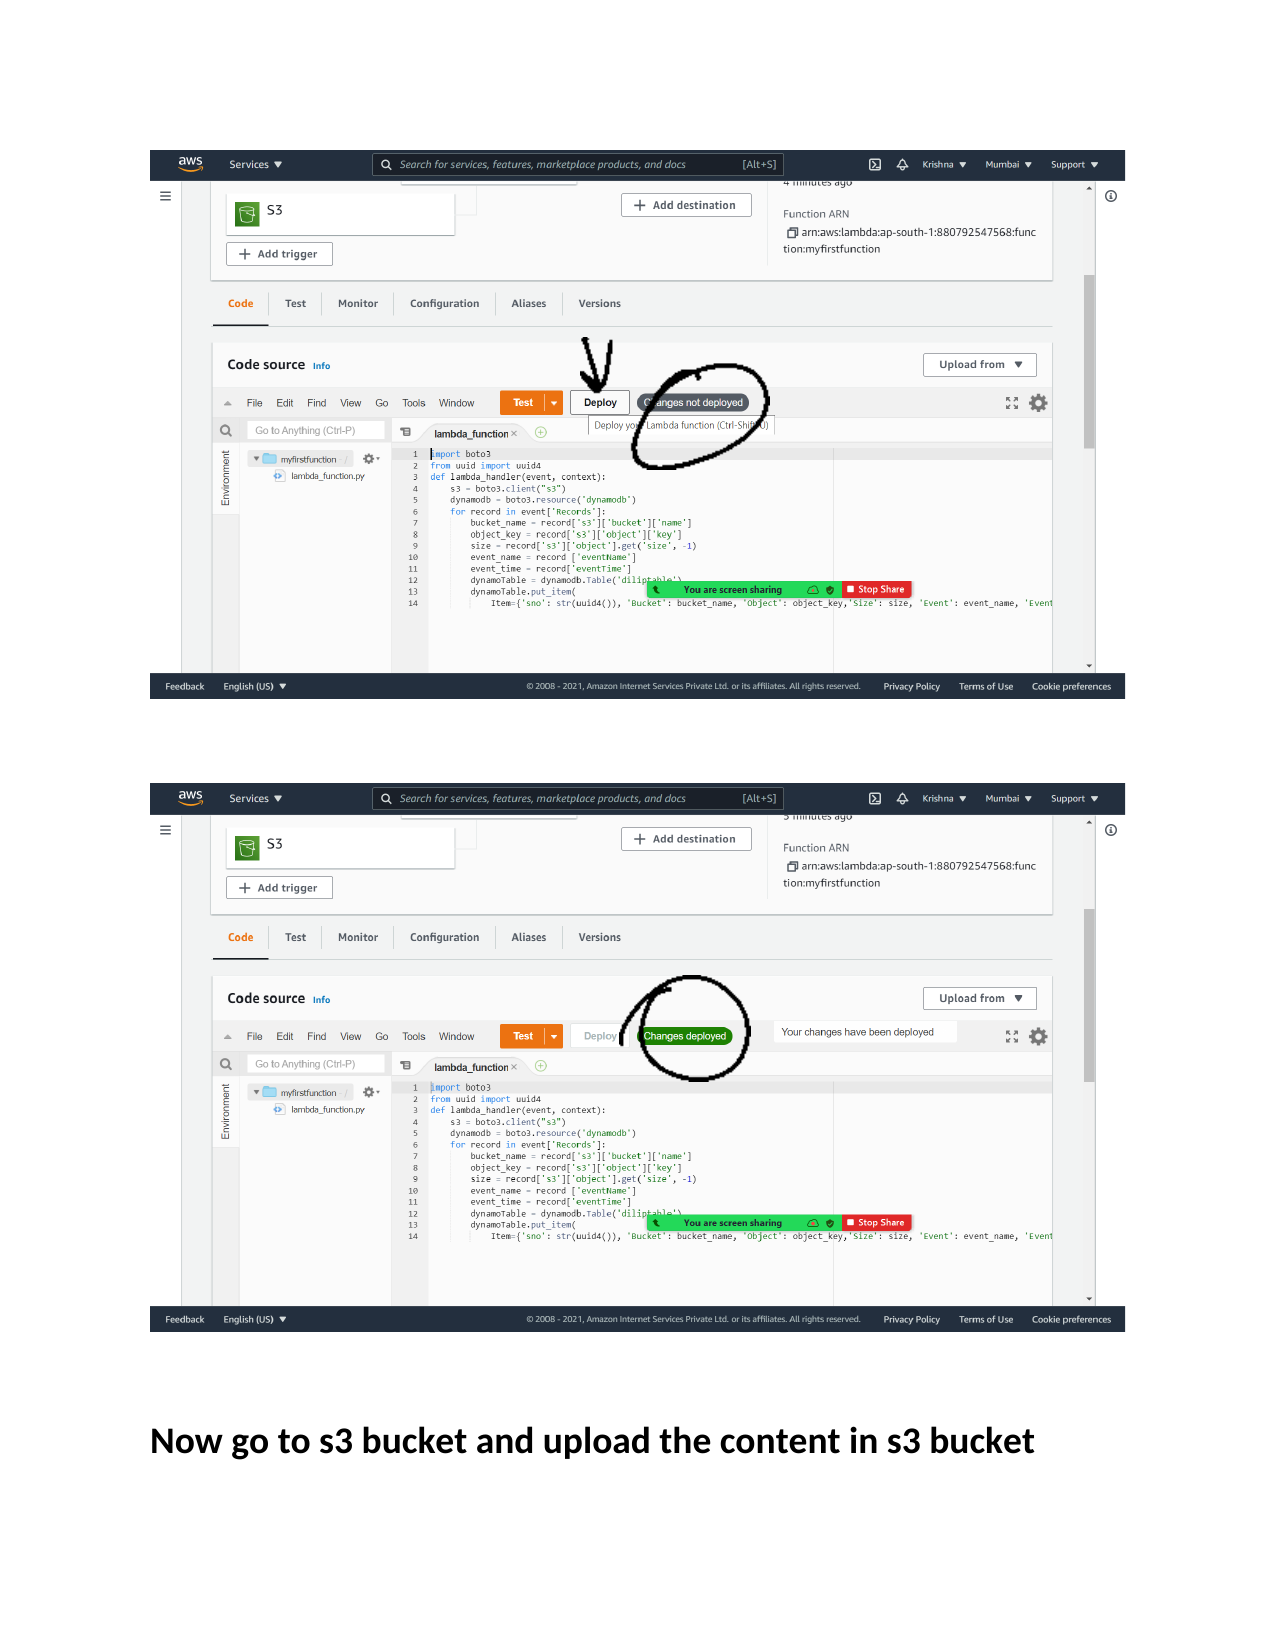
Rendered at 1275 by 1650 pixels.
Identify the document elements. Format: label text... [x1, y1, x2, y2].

picture [150, 783, 1125, 1332]
text Now go to s3 bucket and upload the content in s3 bucket [150, 1417, 1125, 1463]
picture [150, 150, 1125, 699]
